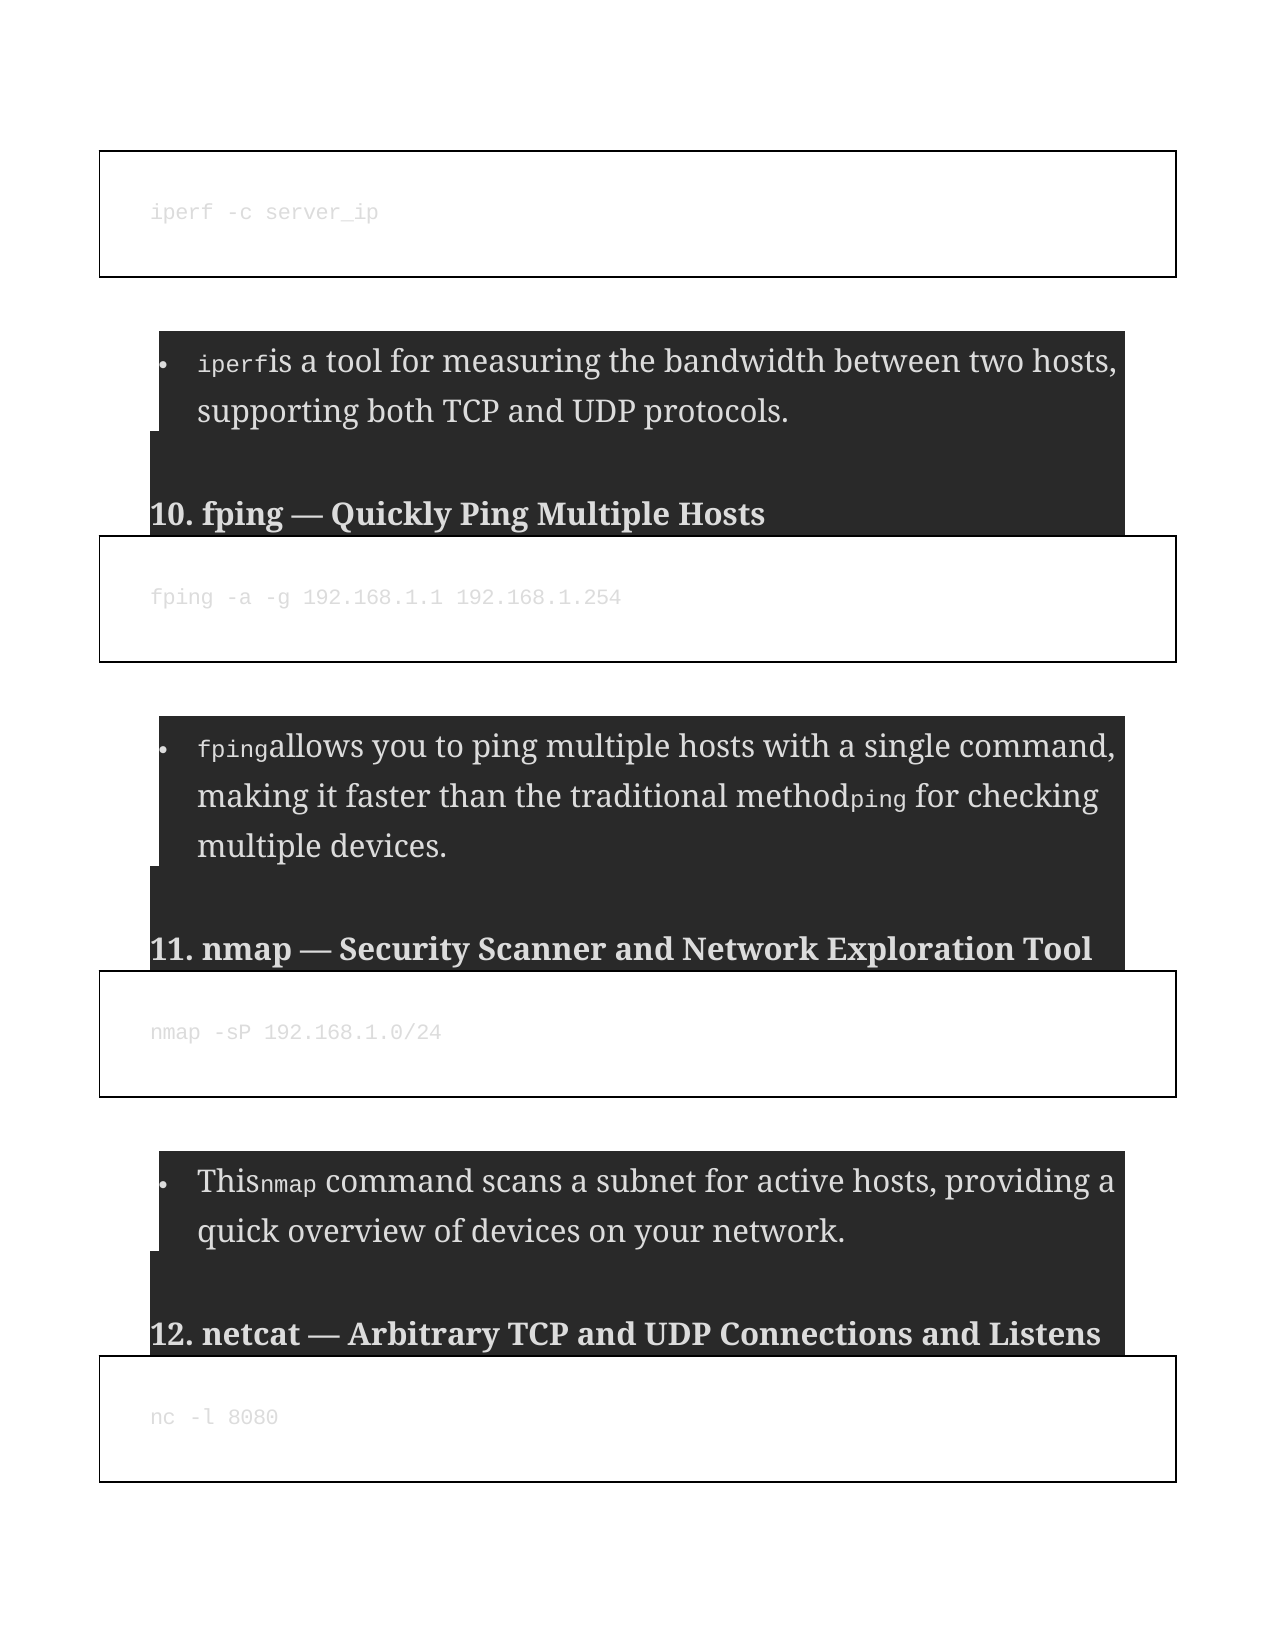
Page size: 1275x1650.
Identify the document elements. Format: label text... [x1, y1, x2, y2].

text nc -l 8080 [100, 1357, 1175, 1481]
list fpingallows you to ping multiple hosts with a single command, making it faster than the traditional methodping for checking multiple devices. [159, 716, 1125, 866]
text fping -a -g 192.168.1.1 192.168.1.254 [100, 537, 1175, 661]
text iperf -c server_ip [100, 152, 1175, 276]
text nmap -sP 192.168.1.0/24 [100, 972, 1175, 1096]
list iperfis a tool for measuring the bandwidth between two hosts, supporting both TCP and UDP protocols. [159, 331, 1125, 431]
list Thisnmap command scans a subnet for active hosts, providing a quick overview of devices on your network. [159, 1151, 1125, 1251]
text 11. nmap — Security Scanner and Network Exploration Tool [150, 920, 1125, 970]
text 12. netcat — Arbitrary TCP and UDP Connections and Listens [150, 1305, 1125, 1355]
text 10. fping — Quickly Ping Multiple Hosts [150, 485, 1125, 535]
